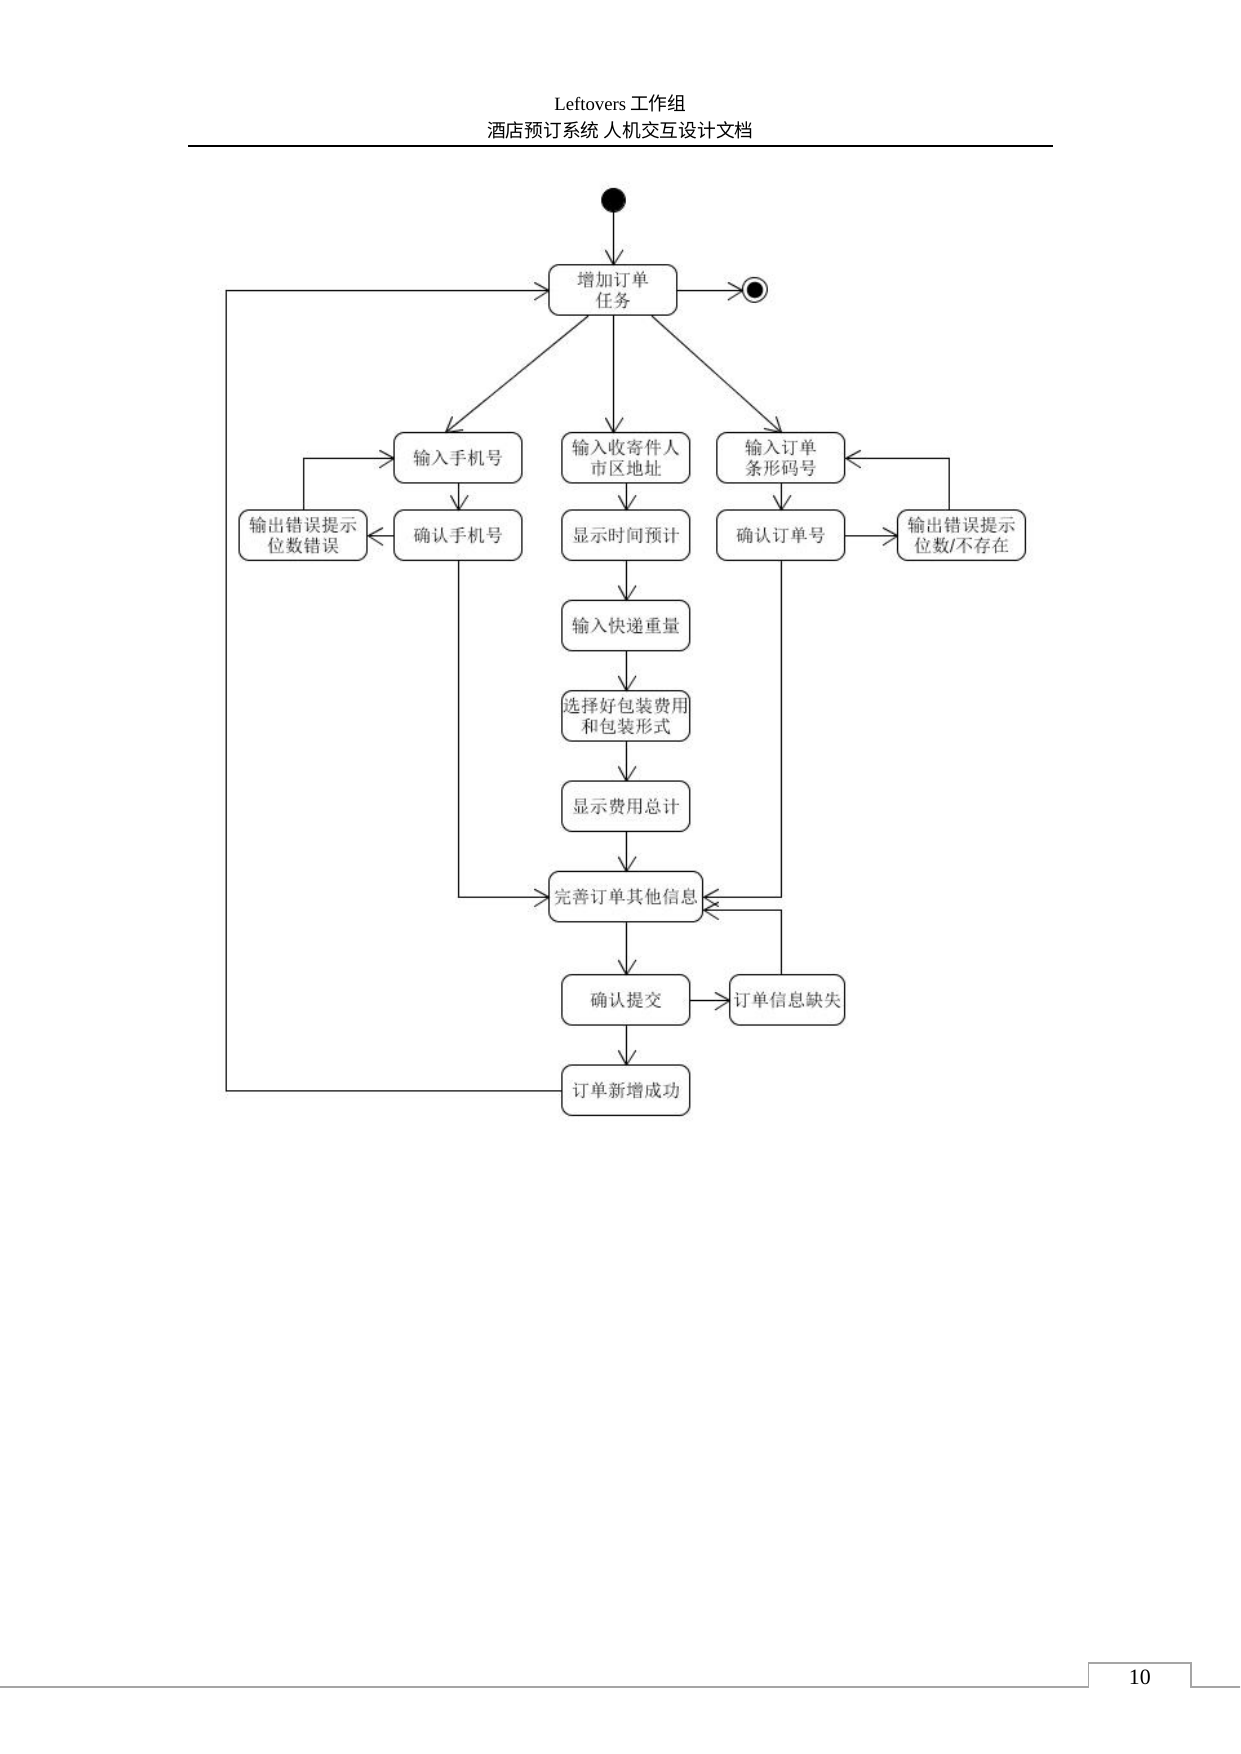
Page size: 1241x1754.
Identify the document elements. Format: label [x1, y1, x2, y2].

picture [187, 162, 1052, 1142]
